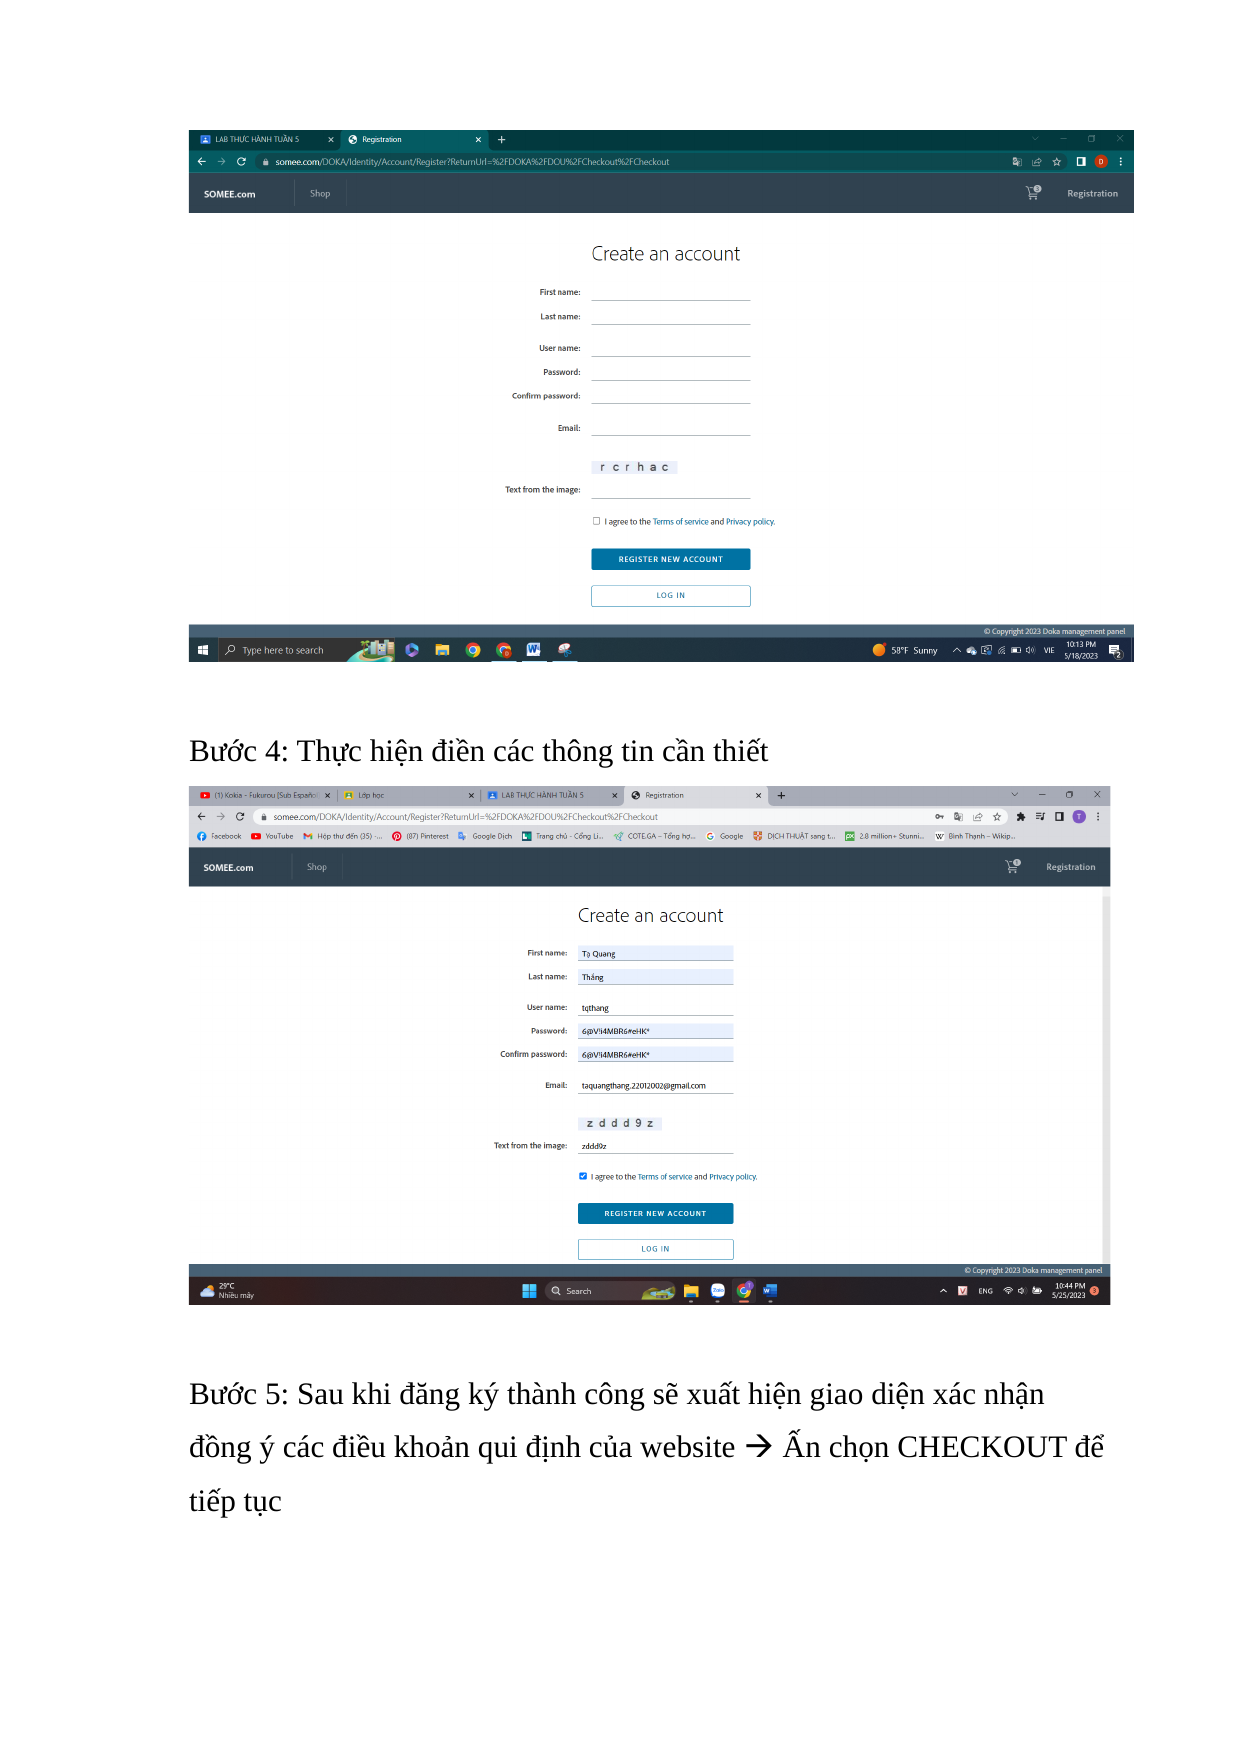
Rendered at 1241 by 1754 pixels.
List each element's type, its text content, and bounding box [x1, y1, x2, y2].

picture [188, 130, 1134, 662]
list Bước 4: Thực hiện điền các thông tin cần thiết [189, 732, 1110, 768]
list Bước 5: Sau khi đăng ký thành công sẽ xuất hiện giao diện xác nhận đồng ý các điều khoản qui định của website Ấn chọn CHECKOUT để tiếp tục [189, 1375, 1110, 1518]
picture [188, 786, 1111, 1305]
